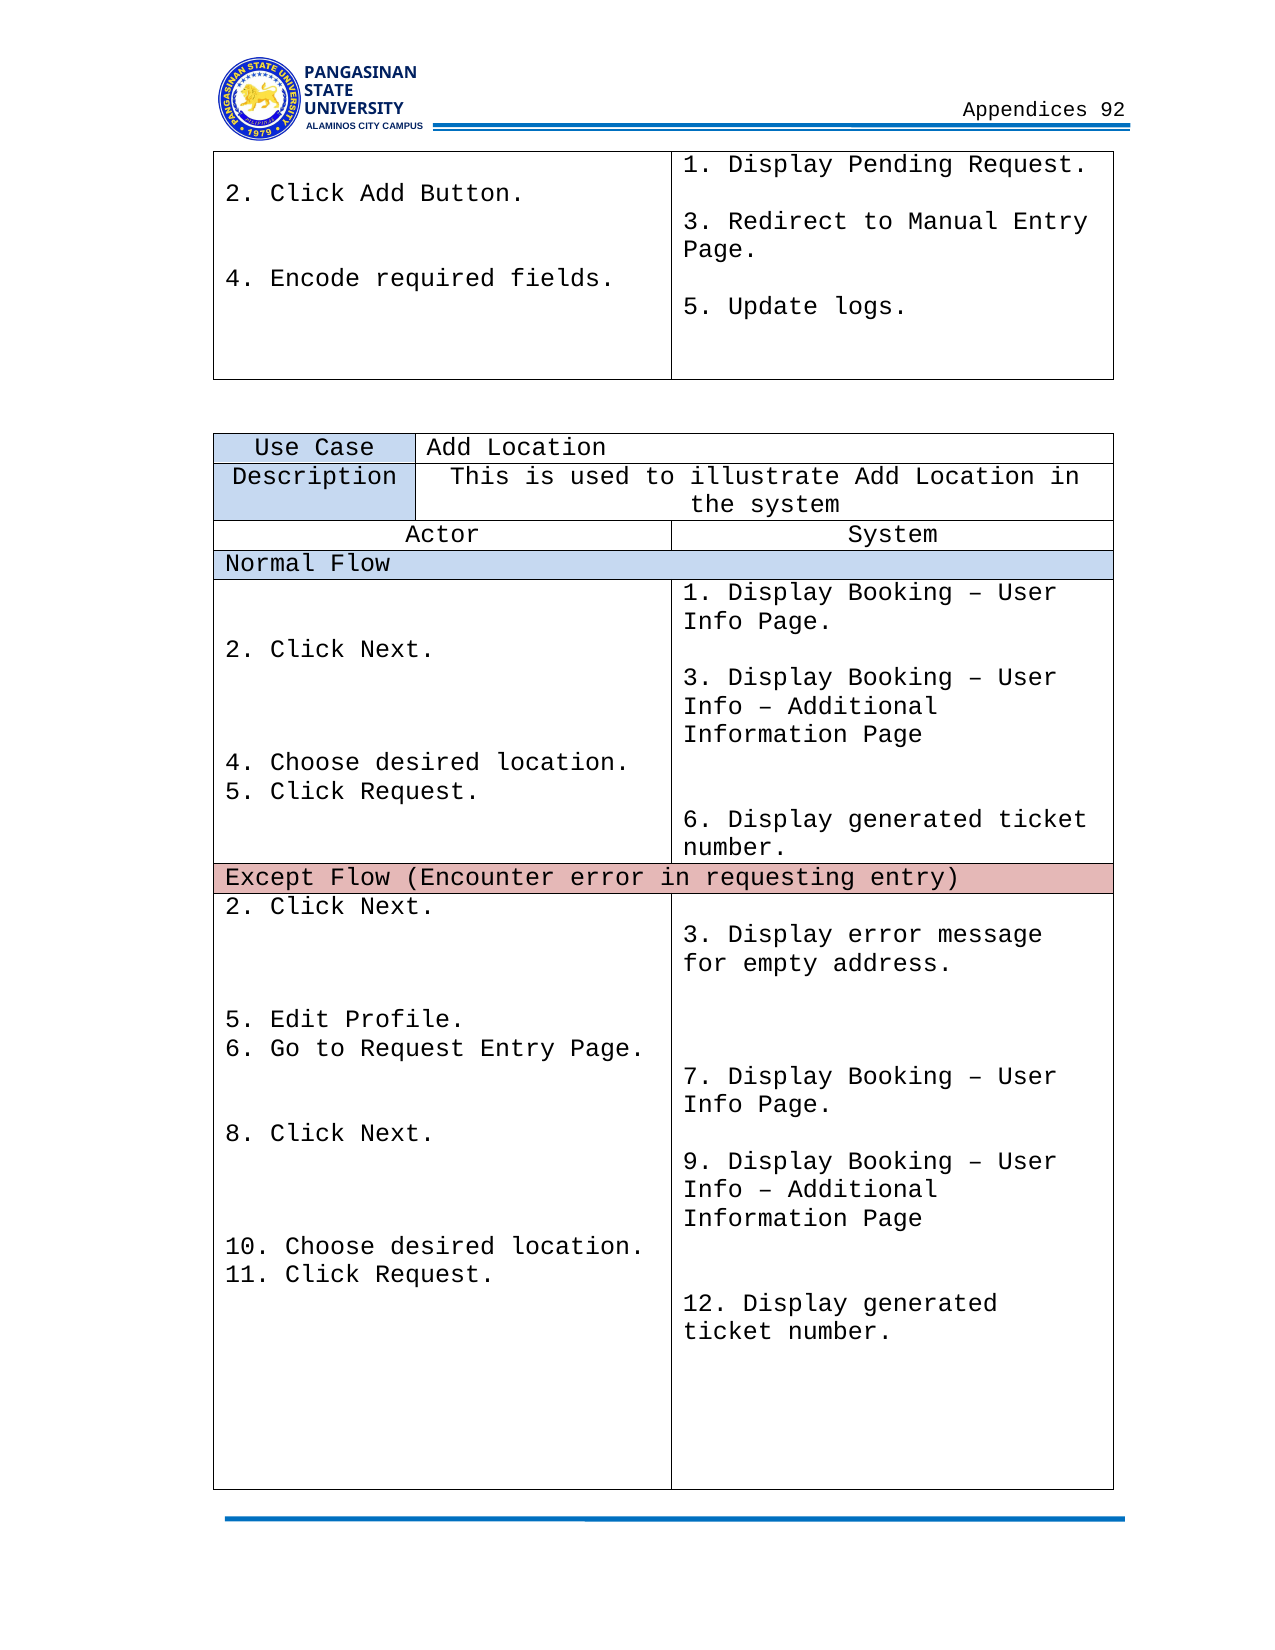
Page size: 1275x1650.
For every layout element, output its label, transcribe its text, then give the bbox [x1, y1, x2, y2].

table_cell 2. Click Next. 4. Choose desired location. 5. Click Request. [214, 580, 671, 863]
table_header Add Location [416, 434, 1113, 462]
table_cell Normal Flow [214, 551, 1113, 579]
table_cell Actor [214, 521, 671, 549]
table_header Use Case [214, 434, 415, 462]
table_cell System [672, 521, 1113, 549]
table_cell 2. Click Add Button. 4. Encode required fields. [214, 152, 671, 379]
table_cell 2. Click Next. 5. Edit Profile. 6. Go to Request Entry Page. 8. Click Next. 10. Choose desired location. 11. Click Request. [214, 894, 671, 1489]
table_cell This is used to illustrate Add Location in the system [416, 464, 1113, 520]
table_cell 1. Display Pending Request. 3. Redirect to Manual Entry Page. 5. Update logs. [672, 152, 1113, 379]
table_cell 3. Display error message for empty address. 7. Display Booking – User Info Page. 9. Display Booking – User Info – Additional Information Page 12. Display generated ticket number. [672, 894, 1113, 1489]
table_cell 1. Display Booking – User Info Page. 3. Display Booking – User Info – Additional Information Page 6. Display generated ticket number. [672, 580, 1113, 863]
table_cell Description [214, 464, 415, 520]
table_cell Except Flow (Encounter error in requesting entry) [214, 864, 1113, 893]
picture [218, 57, 301, 141]
